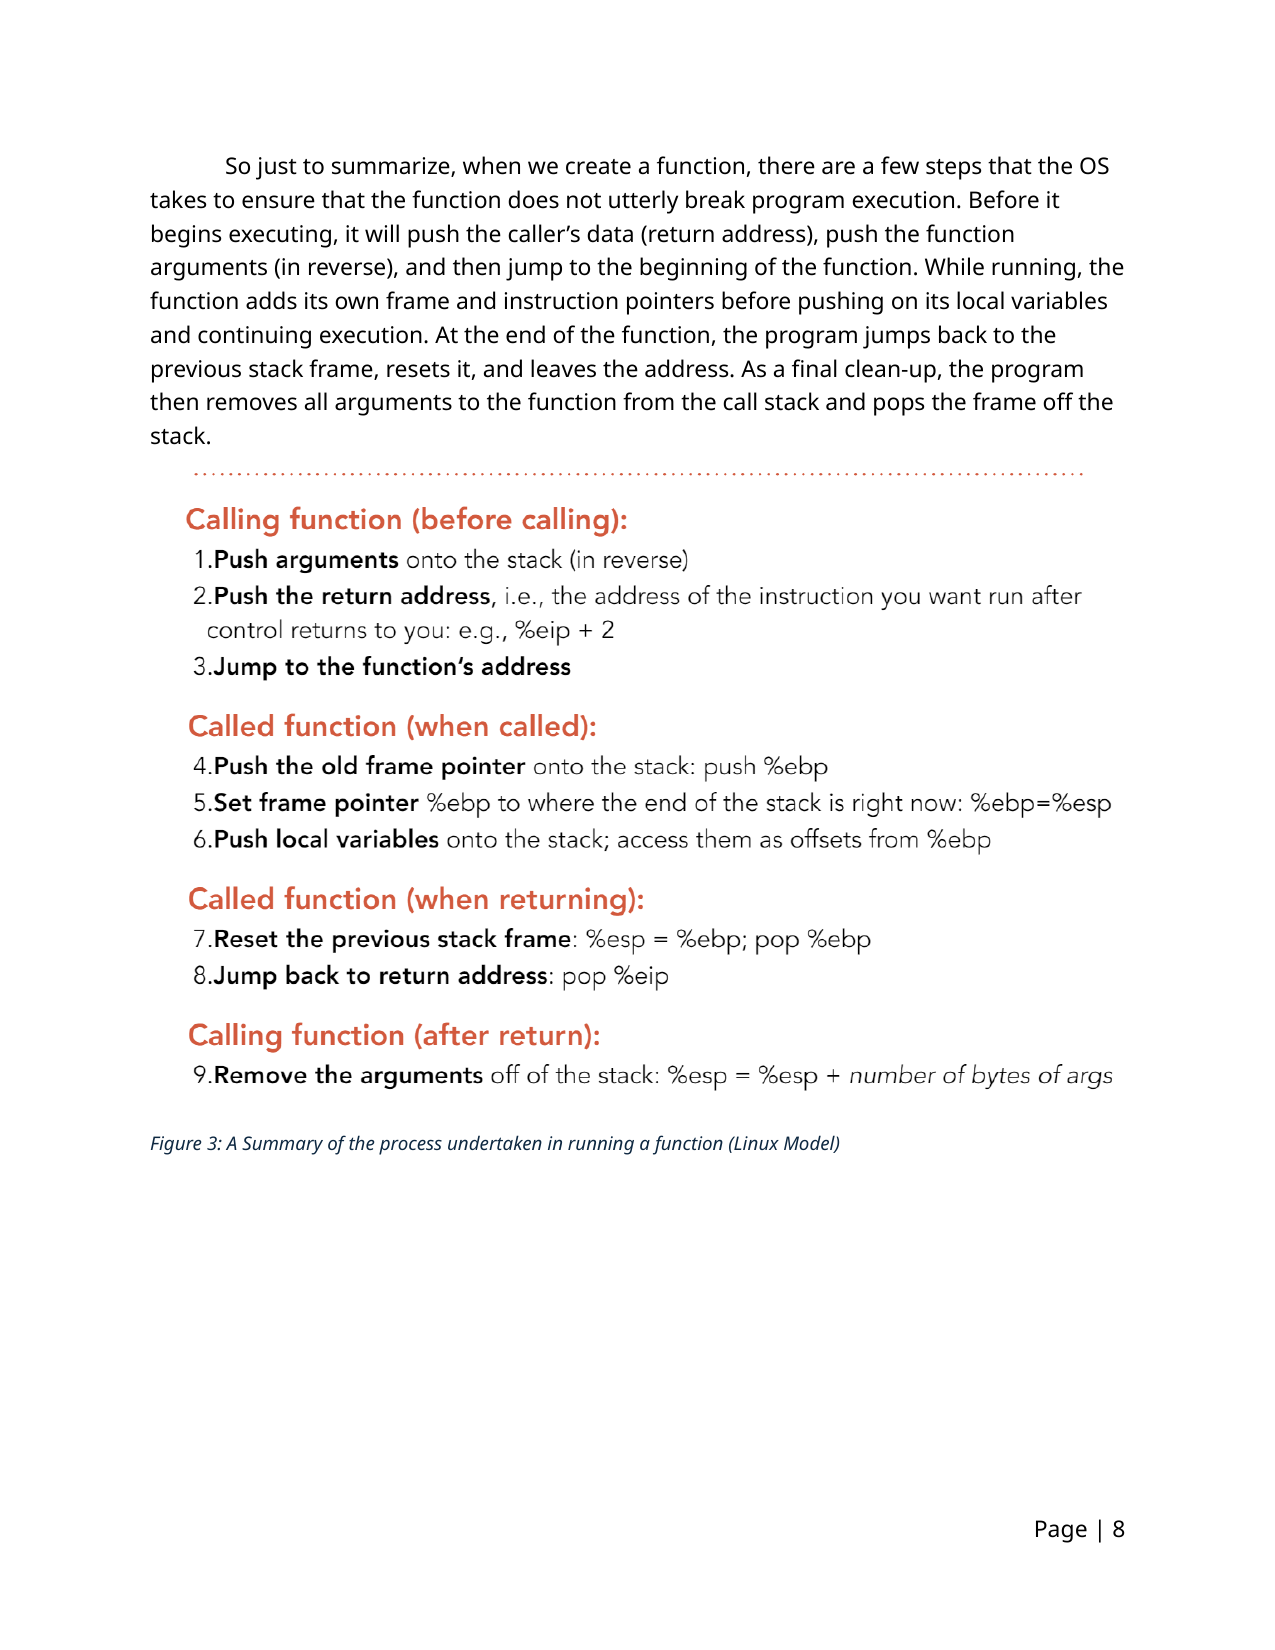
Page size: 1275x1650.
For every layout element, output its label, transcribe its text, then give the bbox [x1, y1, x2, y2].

text Figure 3: A Summary of the process undertaken in running a function (Linux Model) [150, 1130, 1125, 1156]
text So just to summarize, when we create a function, there are a few steps that the OS takes to ensure that the function does not utterly break program execution. Before it begins executing, it will push the caller’s data (return address), push the function arguments (in reverse), and then jump to the beginning of the function. While running, the function adds its own frame and instruction pointers before pushing on its local variables and continuing execution. At the end of the function, the program jumps back to the previous stack frame, resets it, and leaves the address. As a final clean-up, the program then removes all arguments to the function from the call stack and pops the frame off the stack. [150, 150, 1125, 451]
picture [150, 470, 1125, 1112]
